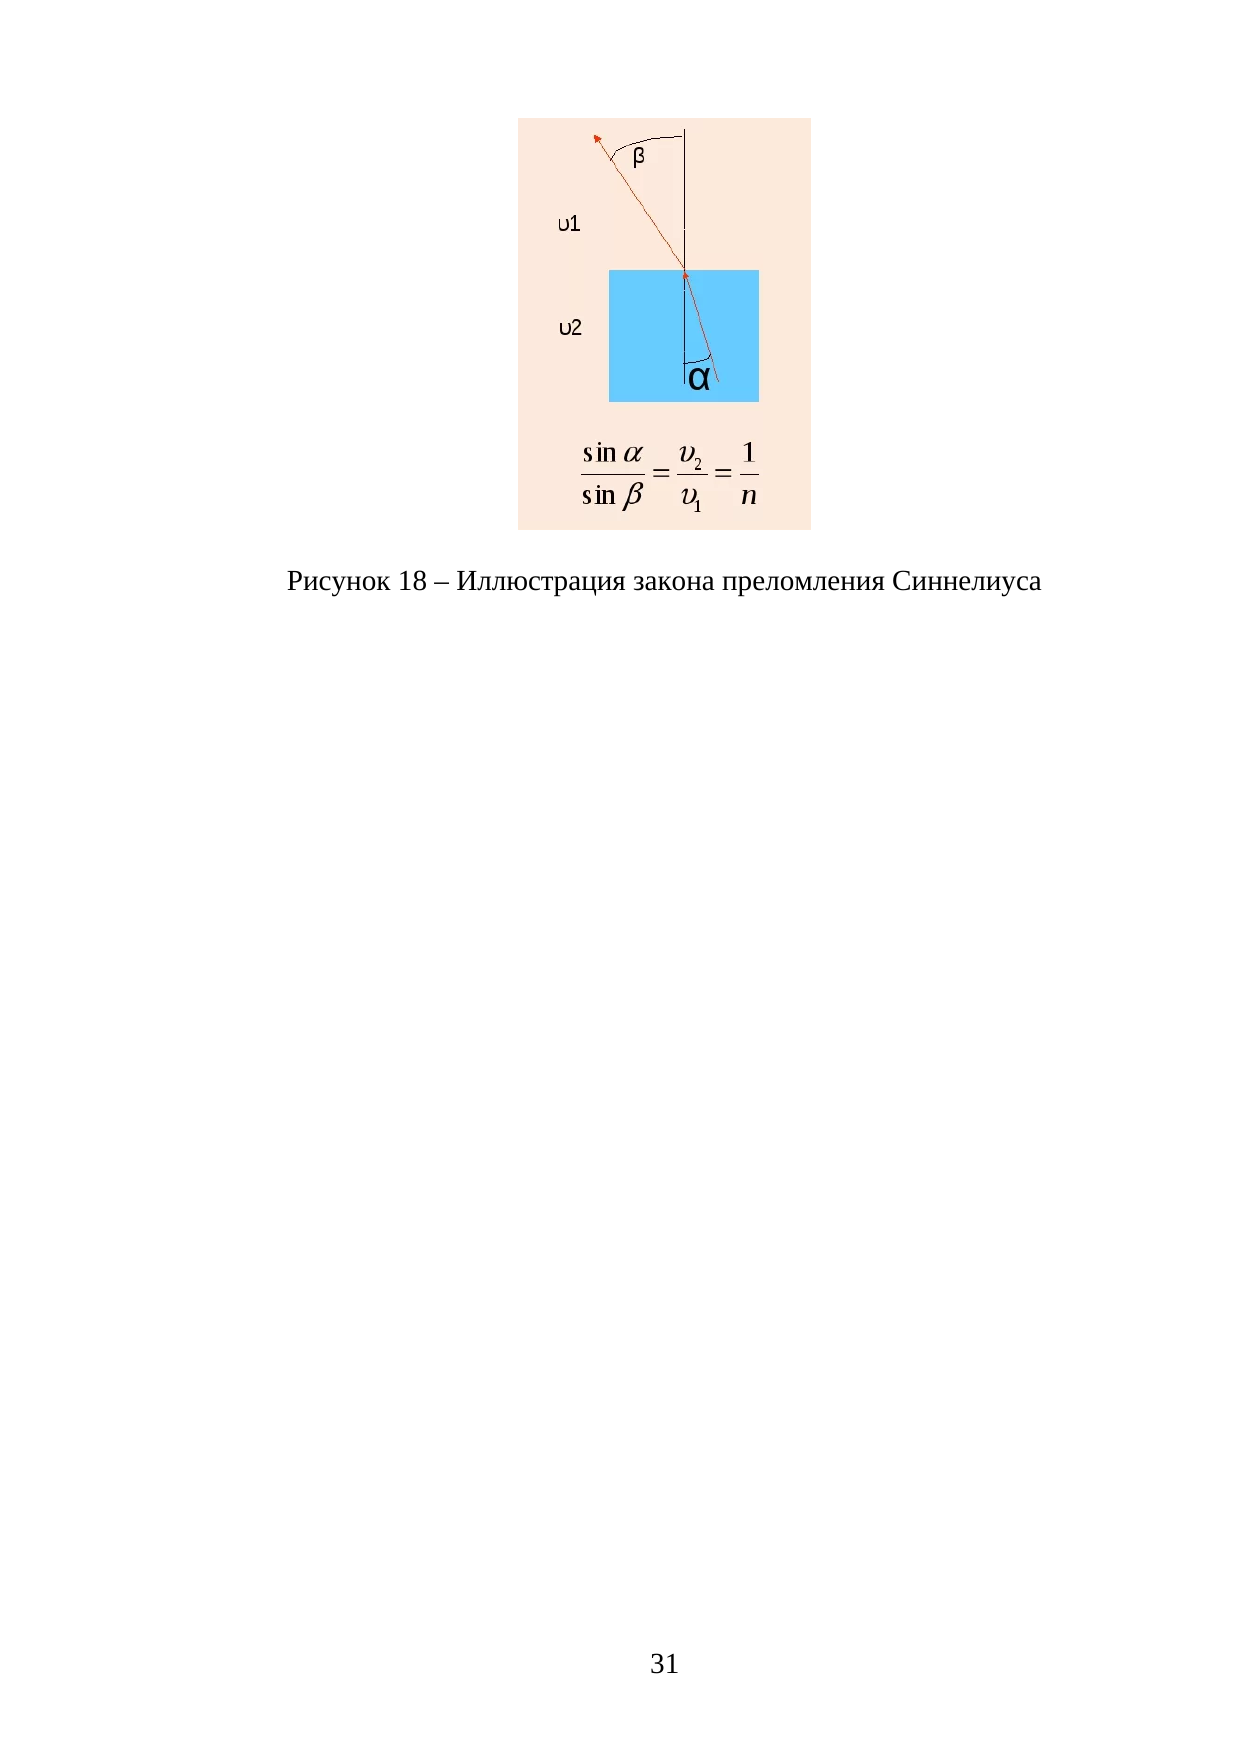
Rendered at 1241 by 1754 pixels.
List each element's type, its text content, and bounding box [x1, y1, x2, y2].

picture [518, 118, 811, 530]
